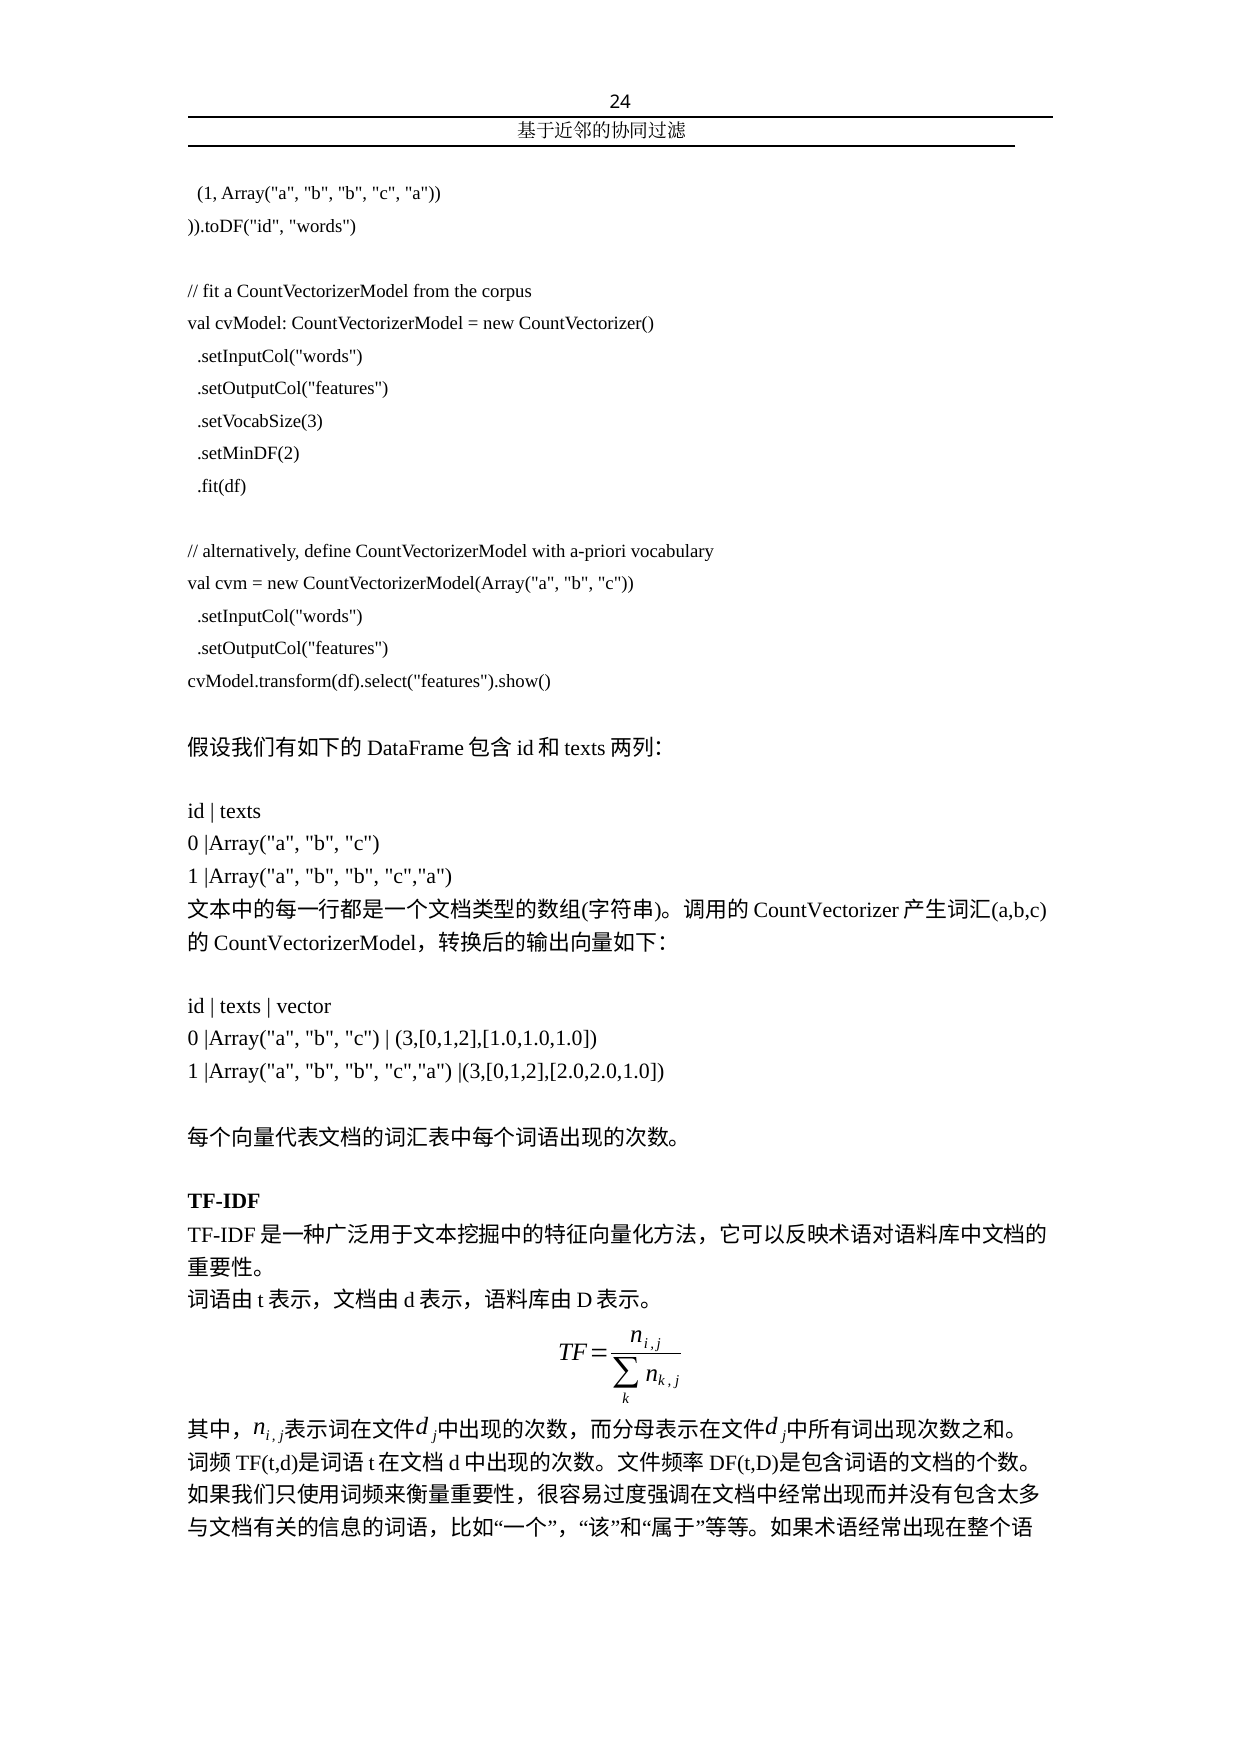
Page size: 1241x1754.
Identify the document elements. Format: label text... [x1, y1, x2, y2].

text (1, Array("a", "b", "b", "c", "a")) [187, 177, 1053, 209]
text 其中，表示词在文件中出现的次数，而分母表示在文件中所有词出现次数之和。 [187, 1412, 1053, 1444]
text .setVocabSize(3) [187, 404, 1053, 437]
text TF-IDF [187, 1184, 1053, 1217]
text .setInputCol("words") [187, 339, 1053, 372]
text 词语由t表示，文档由d表示，语料库由D表示。 [187, 1282, 1053, 1314]
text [187, 1444, 1053, 1542]
text .fit(df) [187, 469, 1053, 502]
text 假设我们有如下的DataFrame包含id和texts两列： [187, 729, 1053, 762]
text 0 |Array("a", "b", "c") [187, 827, 1053, 859]
text id | texts [187, 794, 1053, 827]
text 文本中的每一行都是一个文档类型的数组(字符串)。调用的CountVectorizer产生词汇(a,b,c)的CountVectorizerModel，转换后的输出向量如下： [187, 892, 1053, 957]
text )).toDF("id", "words") [187, 209, 1053, 242]
text id | texts | vector [187, 989, 1053, 1022]
text val cvModel: CountVectorizerModel = new CountVectorizer() [187, 307, 1053, 339]
text .setOutputCol("features") [187, 372, 1053, 404]
text // alternatively, define CountVectorizerModel with a-priori vocabulary [187, 534, 1053, 567]
text // fit a CountVectorizerModel from the corpus [187, 274, 1053, 307]
text cvModel.transform(df).select("features").show() [187, 664, 1053, 697]
text .setMinDF(2) [187, 437, 1053, 469]
text 1 |Array("a", "b", "b", "c","a") |(3,[0,1,2],[2.0,2.0,1.0]) [187, 1054, 1053, 1087]
text .setInputCol("words") [187, 599, 1053, 632]
text .setOutputCol("features") [187, 632, 1053, 664]
text 1 |Array("a", "b", "b", "c","a") [187, 859, 1053, 892]
text 0 |Array("a", "b", "c") | (3,[0,1,2],[1.0,1.0,1.0]) [187, 1022, 1053, 1054]
text 每个向量代表文档的词汇表中每个词语出现的次数。 [187, 1119, 1053, 1152]
text val cvm = new CountVectorizerModel(Array("a", "b", "c")) [187, 567, 1053, 599]
text TF-IDF是一种广泛用于文本挖掘中的特征向量化方法，它可以反映术语对语料库中文档的重要性。 [187, 1217, 1053, 1282]
